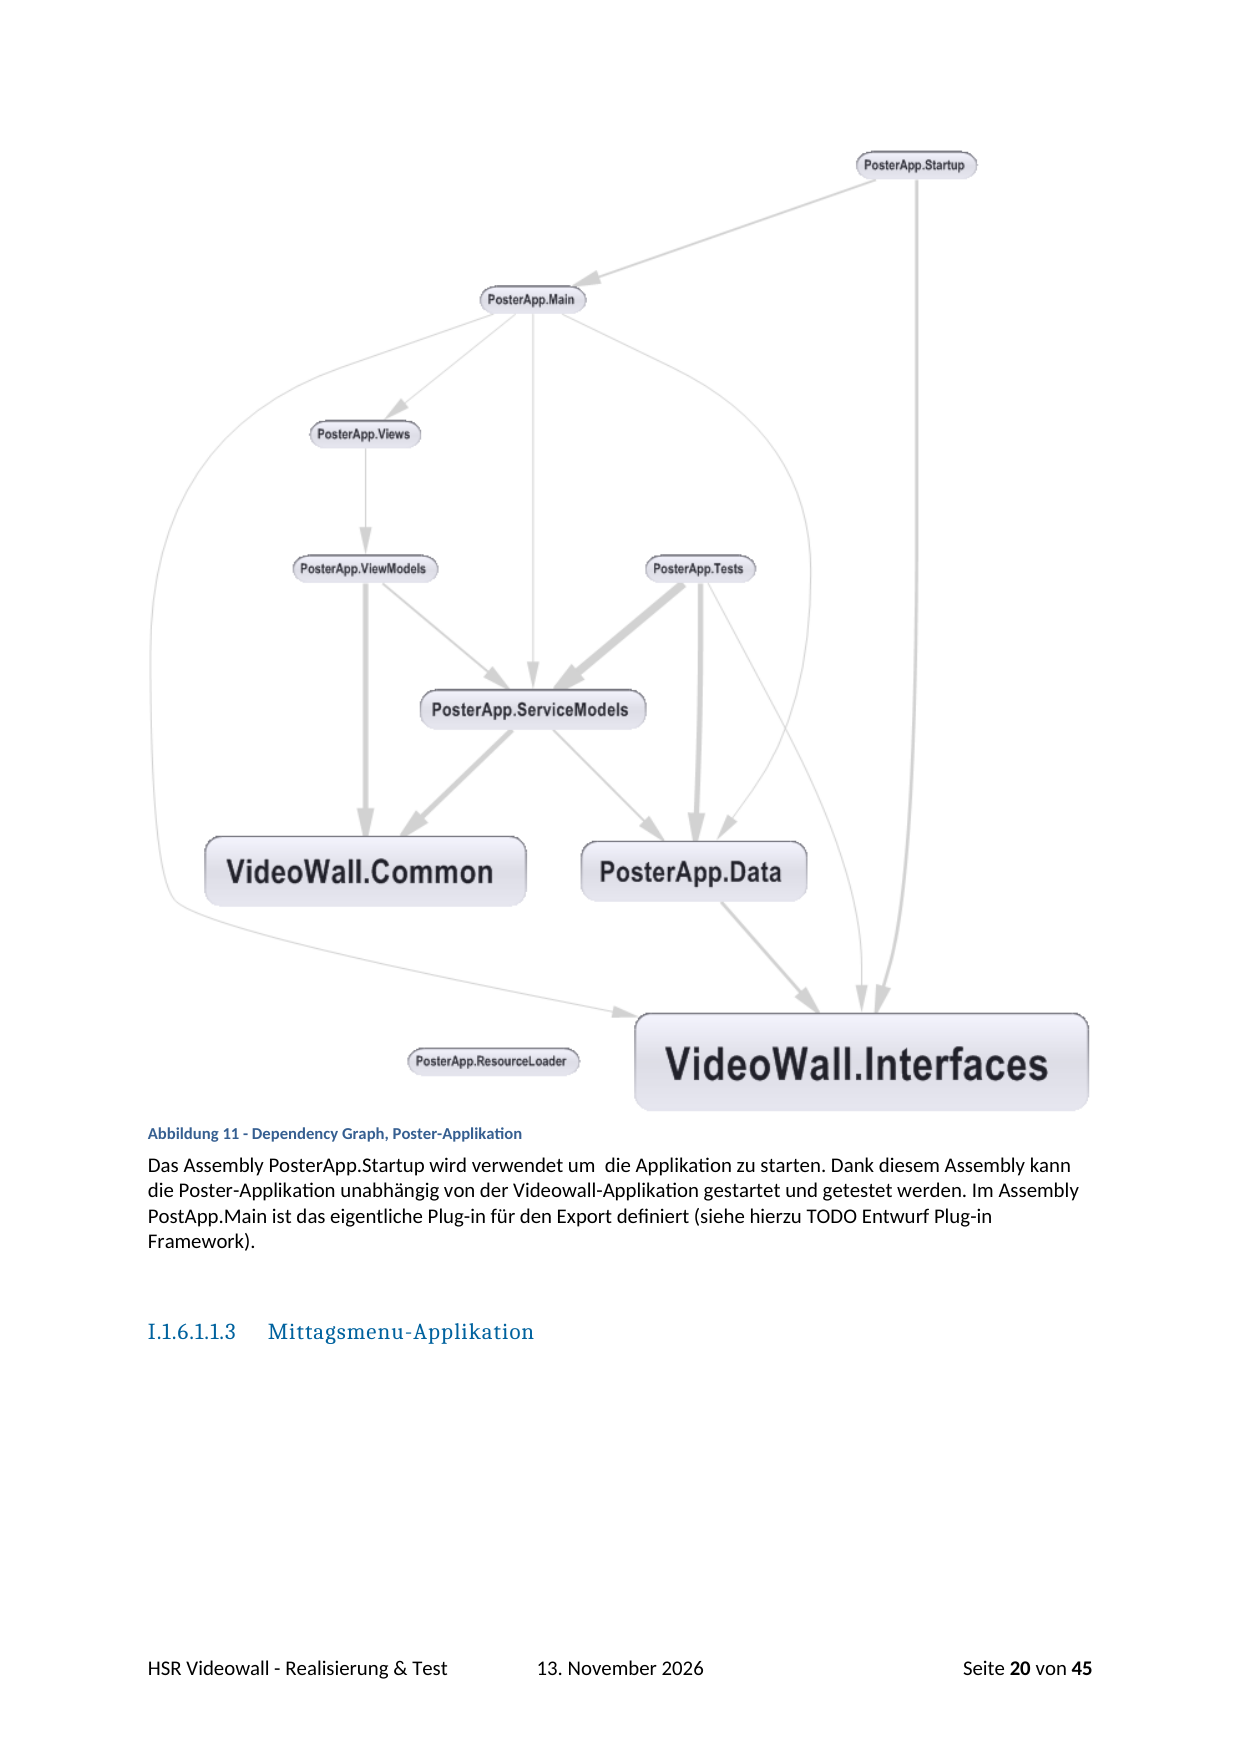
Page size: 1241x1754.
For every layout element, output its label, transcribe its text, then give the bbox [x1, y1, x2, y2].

picture [147, 147, 1093, 1115]
text Das Assembly PosterApp.Startup wird verwendet um die Applikation zu starten. Dank diesem Assembly kann die Poster-Applikation unabhängig von der Videowall-Applikation gestartet und getestet werden. Im Assembly PostApp.Main ist das eigentliche Plug-in für den Export definiert (siehe hierzu TODO Entwurf Plug-in Framework). [148, 1152, 1093, 1254]
subtitle Mittagsmenu-Applikation [148, 1319, 1093, 1345]
